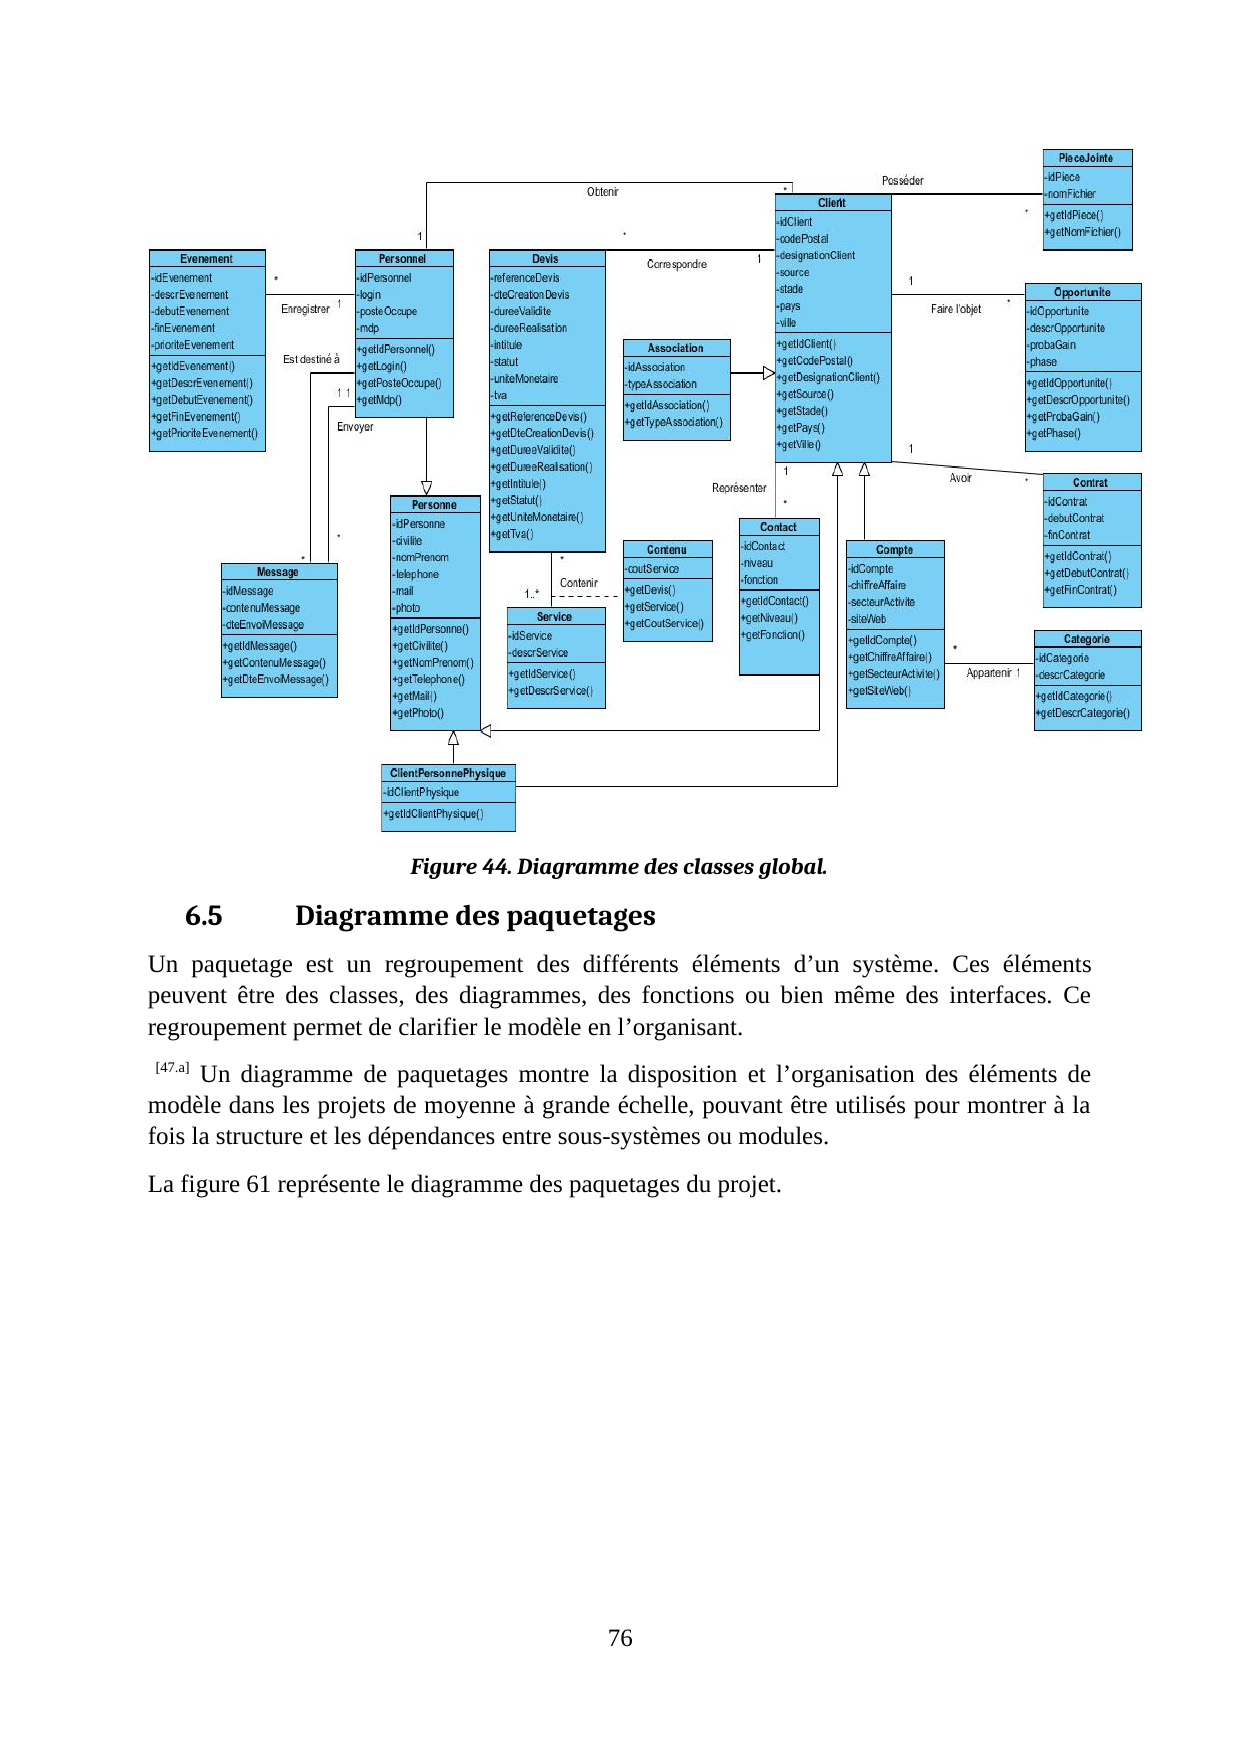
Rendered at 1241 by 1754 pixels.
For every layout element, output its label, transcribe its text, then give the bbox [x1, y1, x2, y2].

subtitle Diagramme des paquetages [185, 899, 1092, 933]
text Un paquetage est un regroupement des différents éléments d’un système. Ces éléments peuvent être des classes, des diagrammes, des fonctions ou bien même des interfaces. Ce regroupement permet de clarifier le modèle en l’organisant. [148, 949, 1092, 1040]
text La figure 61 représente le diagramme des paquetages du projet. [148, 1169, 1092, 1198]
picture [147, 147, 1144, 836]
text [47.a] Un diagramme de paquetages montre la disposition et l’organisation des éléments de modèle dans les projets de moyenne à grande échelle, pouvant être utilisés pour montrer à la fois la structure et les dépendances entre sous-systèmes ou modules. [148, 1059, 1092, 1150]
